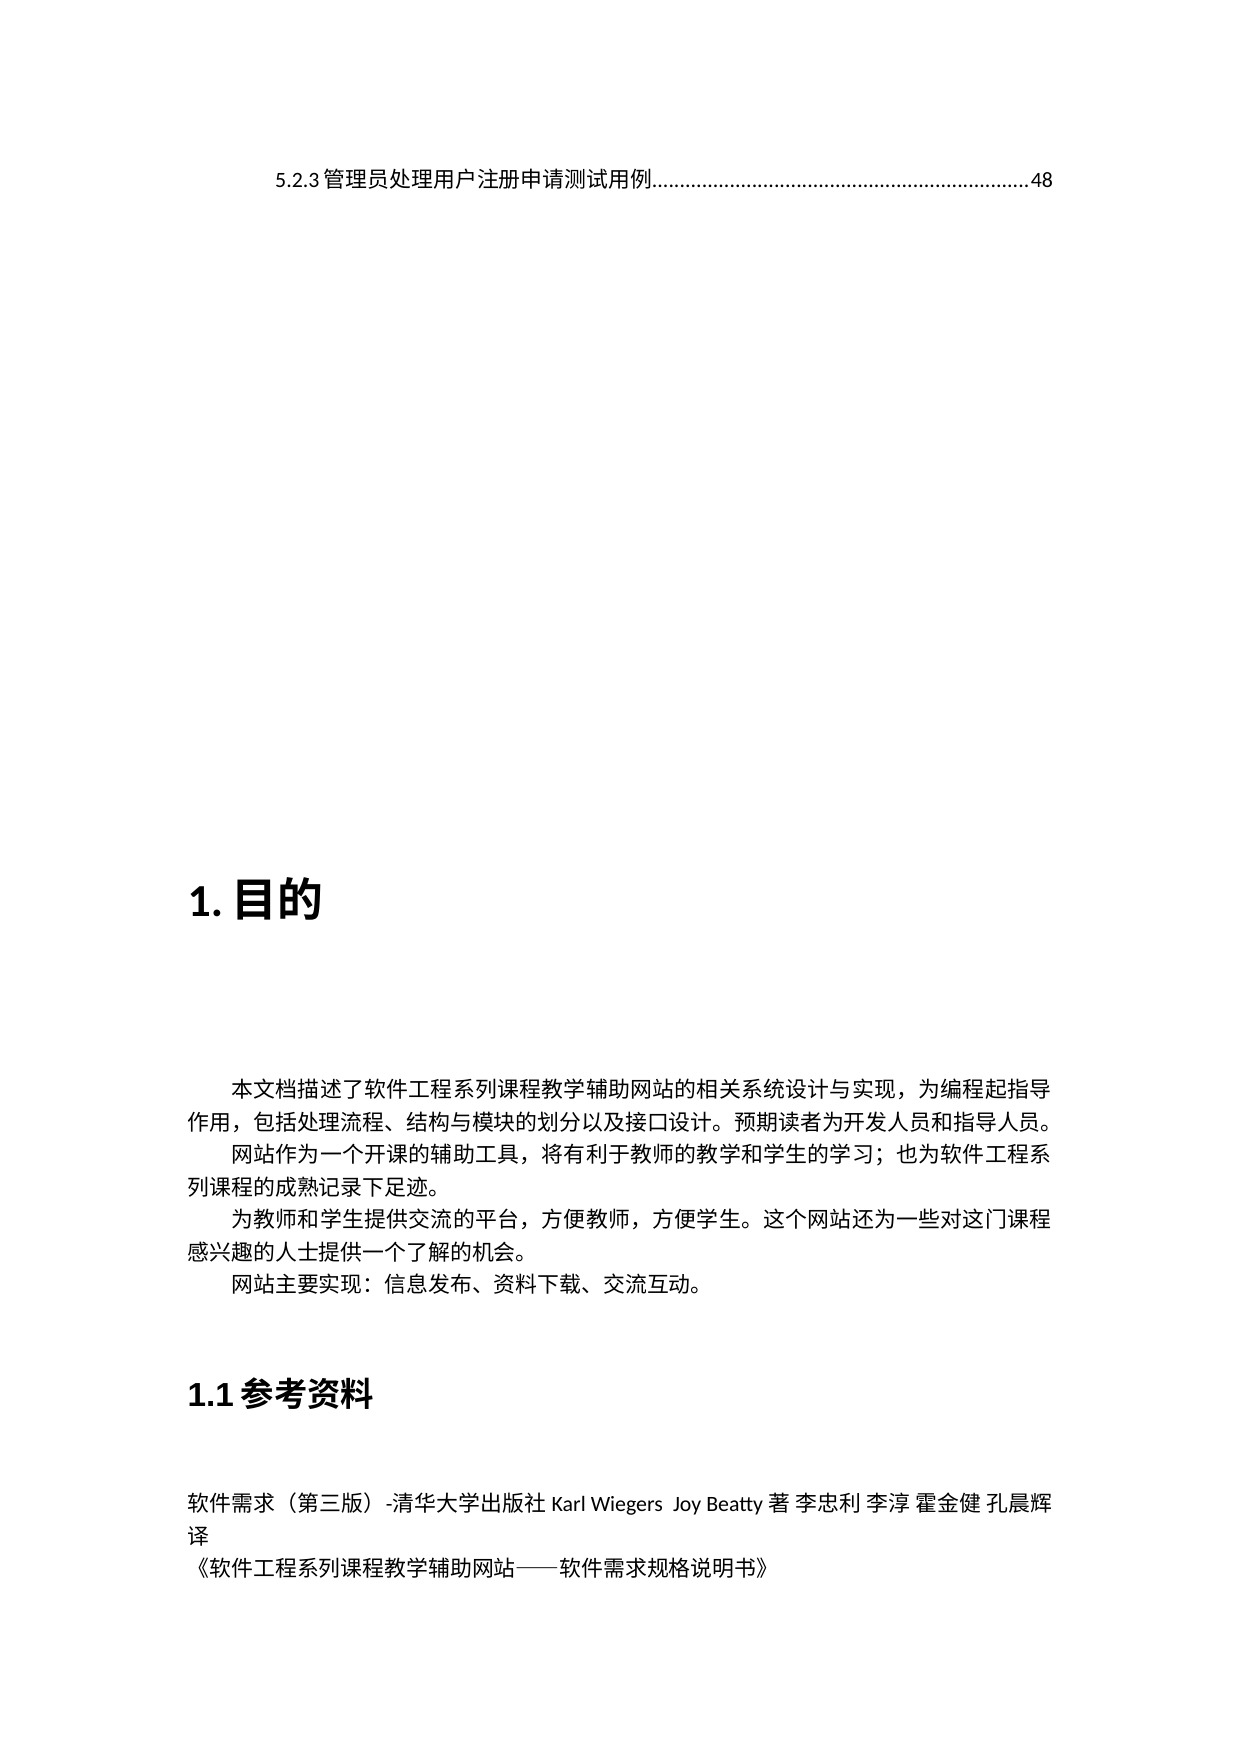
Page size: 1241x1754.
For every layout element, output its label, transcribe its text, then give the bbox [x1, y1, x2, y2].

text 5.2.3管理员处理用户注册申请测试用例 48 [275, 162, 1053, 194]
text 为教师和学生提供交流的平台，方便教师，方便学生。这个网站还为一些对这门课程感兴趣的人士提供一个了解的机会。 [187, 1202, 1053, 1267]
text 软件需求（第三版）-清华大学出版社 Karl Wiegers Joy Beatty 著 李忠利 李淳 霍金健 孔晨辉 译 [187, 1486, 1053, 1551]
text 网站主要实现：信息发布、资料下载、交流互动。 [187, 1267, 1053, 1299]
text 本文档描述了软件工程系列课程教学辅助网站的相关系统设计与实现，为编程起指导作用，包括处理流程、结构与模块的划分以及接口设计。预期读者为开发人员和指导人员。 [187, 1072, 1053, 1137]
subtitle 目的 [187, 847, 1053, 945]
text 网站作为一个开课的辅助工具，将有利于教师的教学和学生的学习；也为软件工程系列课程的成熟记录下足迹。 [187, 1137, 1053, 1202]
text 《软件工程系列课程教学辅助网站——软件需求规格说明书》 [187, 1551, 1053, 1583]
subtitle 1.1参考资料 [187, 1359, 1053, 1424]
